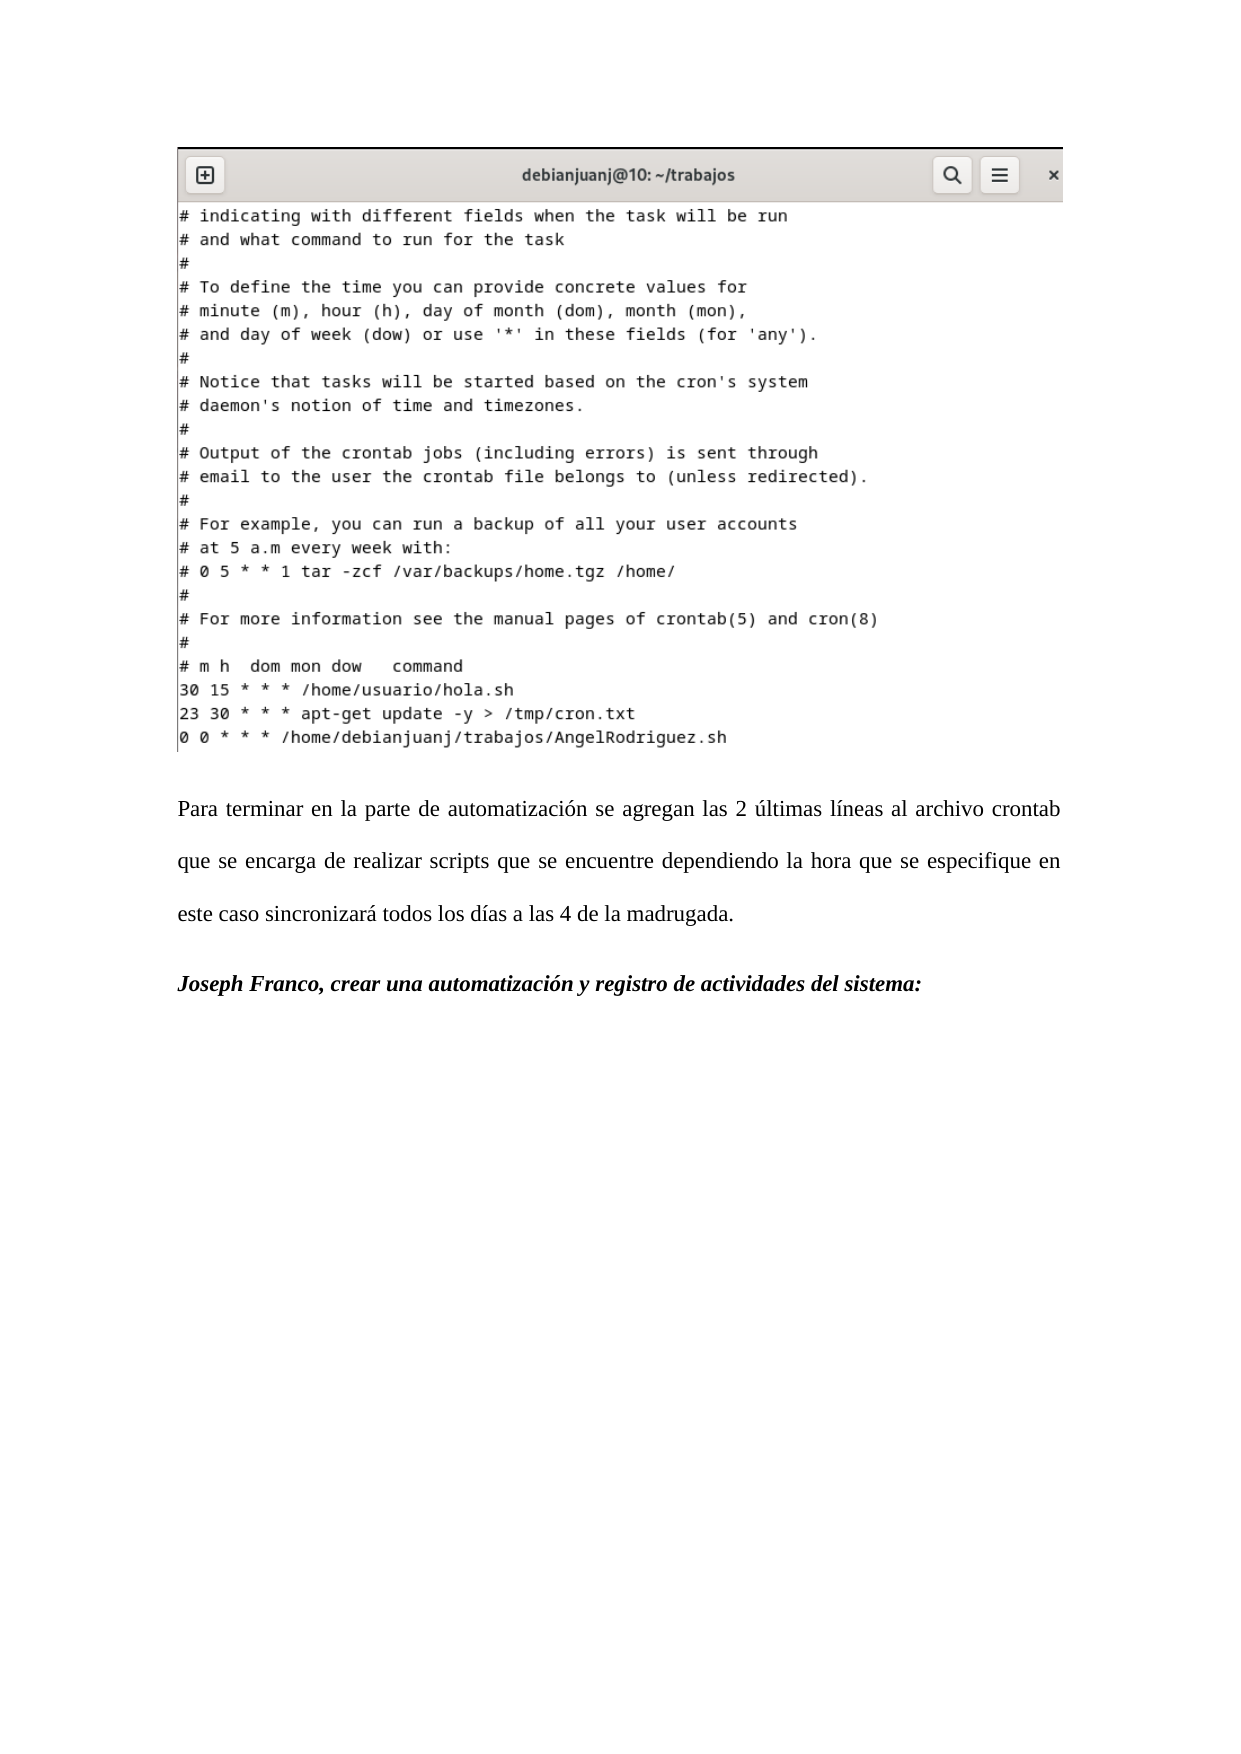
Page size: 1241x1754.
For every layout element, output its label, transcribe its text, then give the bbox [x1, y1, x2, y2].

picture [177, 147, 1063, 752]
text Para terminar en la parte de automatización se agregan las 2 últimas líneas al archivo crontab que se encarga de realizar scripts que se encuentre dependiendo la hora que se especifique en este caso sincronizará todos los días a las 4 de la madrugada. [177, 795, 1063, 927]
text Joseph Franco, crear una automatización y registro de actividades del sistema: [177, 969, 1063, 996]
